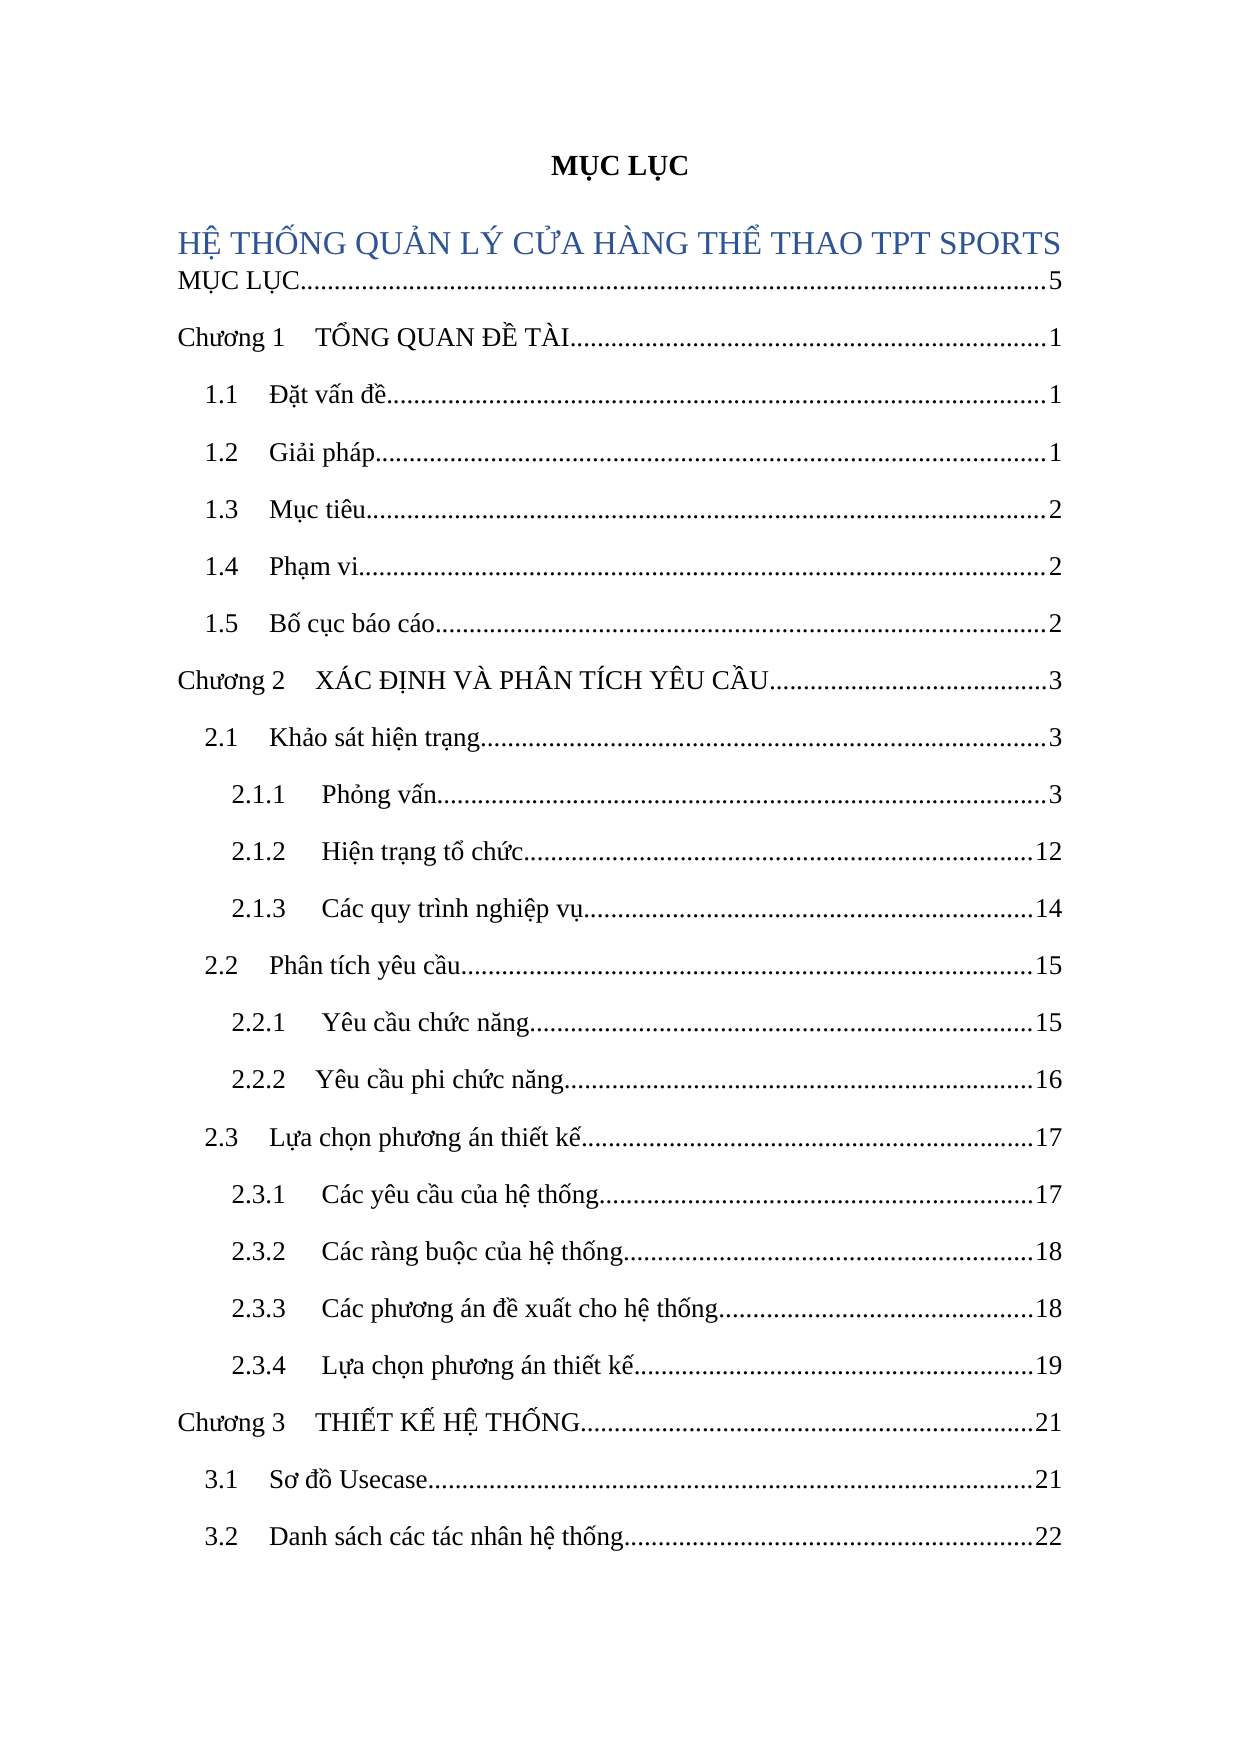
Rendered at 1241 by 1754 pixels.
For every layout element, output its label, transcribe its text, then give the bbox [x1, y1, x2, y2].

subtitle MỤC LỤC [177, 148, 1063, 181]
